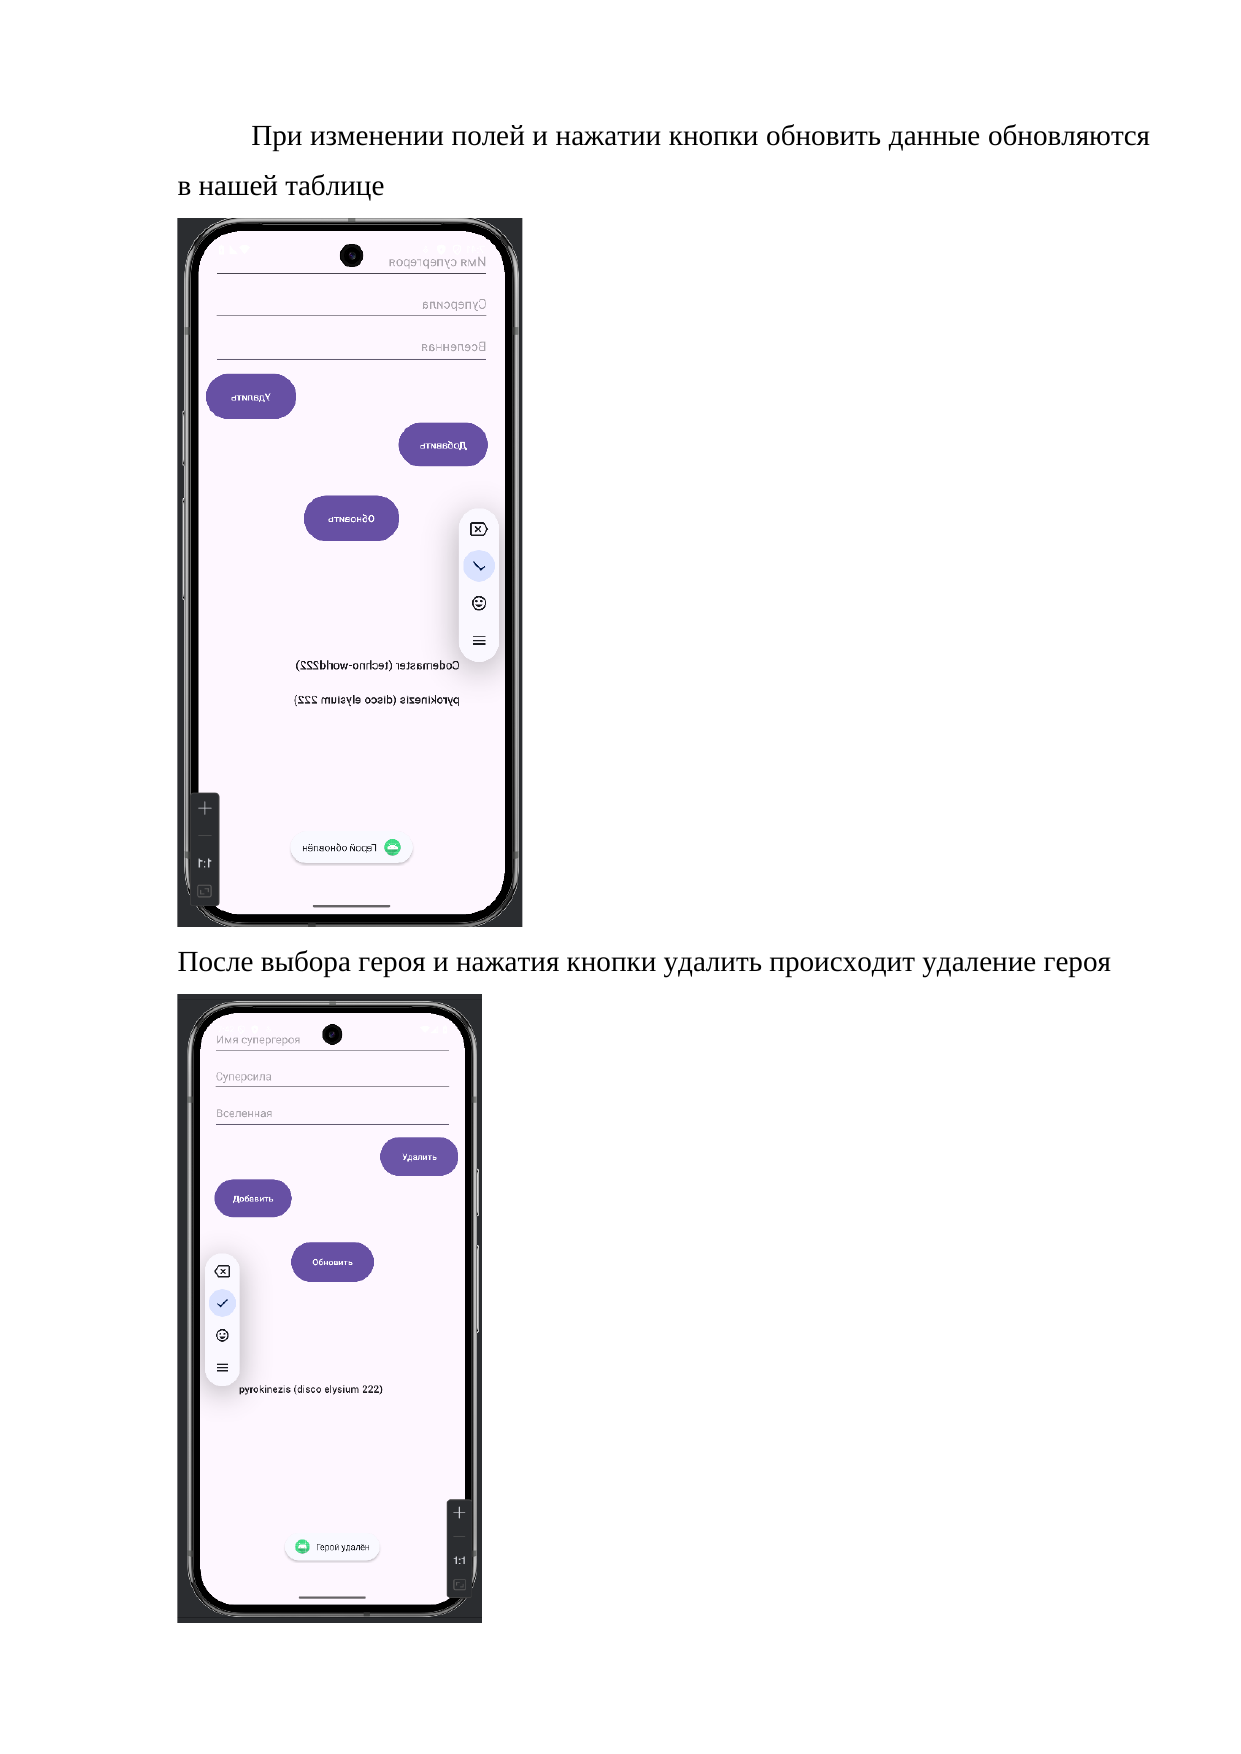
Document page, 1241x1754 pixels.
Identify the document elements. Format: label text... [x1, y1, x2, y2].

picture [177, 994, 482, 1623]
text После выбора героя и нажатия кнопки удалить происходит удаление героя [177, 944, 1152, 977]
picture [177, 218, 523, 927]
text При изменении полей и нажатии кнопки обновить данные обновляются в нашей таблице [177, 118, 1152, 202]
